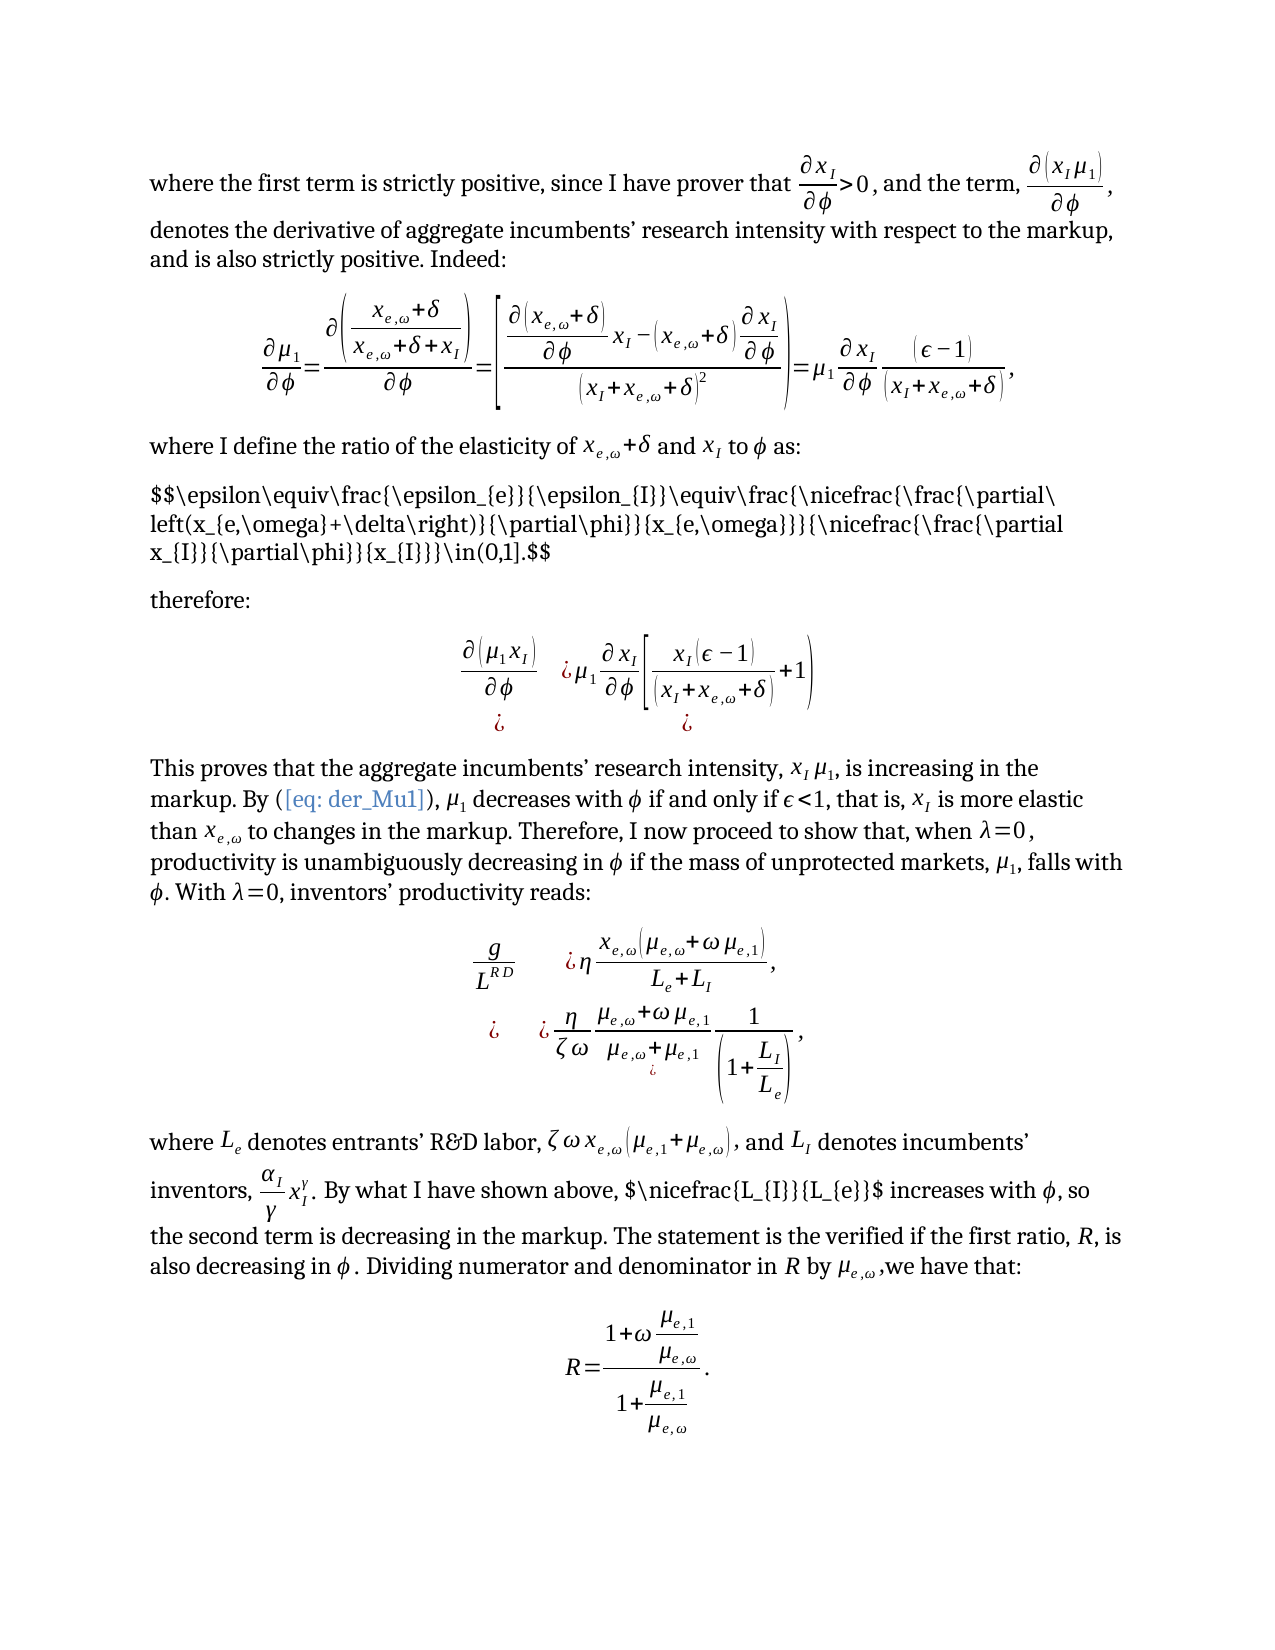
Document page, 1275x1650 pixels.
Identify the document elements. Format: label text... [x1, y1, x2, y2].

text $$\epsilon\equiv\frac{\epsilon_{e}}{\epsilon_{I}}\equiv\frac{\nicefrac{\frac{\partial\left(x_{e,\omega}+\delta\right)}{\partial\phi}}{x_{e,\omega}}}{\nicefrac{\frac{\partial x_{I}}{\partial\phi}}{x_{I}}}\in(0,1].$$ [150, 481, 1125, 567]
text where denotes entrants’ R&D labor, and denotes incumbents’ inventors, By what I have shown above, $\nicefrac{L_{I}}{L_{e}}$ increases with , so the second term is decreasing in the markup. The statement is the verified if the first ratio, , is also decreasing in Dividing numerator and denominator in by we have that: [150, 1124, 1125, 1282]
text where the first term is strictly positive, since I have prover that and the term, denotes the derivative of aggregate incumbents’ research intensity with respect to the markup, and is also strictly positive. Indeed: [150, 150, 1125, 273]
text This proves that the aggregate incumbents’ research intensity, , is increasing in the markup. By ([eq: der_Mu1]), decreases with if and only if , that is, is more elastic than to changes in the markup. Therefore, I now proceed to show that, when productivity is unambiguously decreasing in if the mass of unprotected markets, , falls with . With , inventors’ productivity reads: [150, 753, 1125, 907]
text therefore: [150, 586, 1125, 614]
text where I define the ratio of the elasticity of and to as: [150, 431, 1125, 462]
